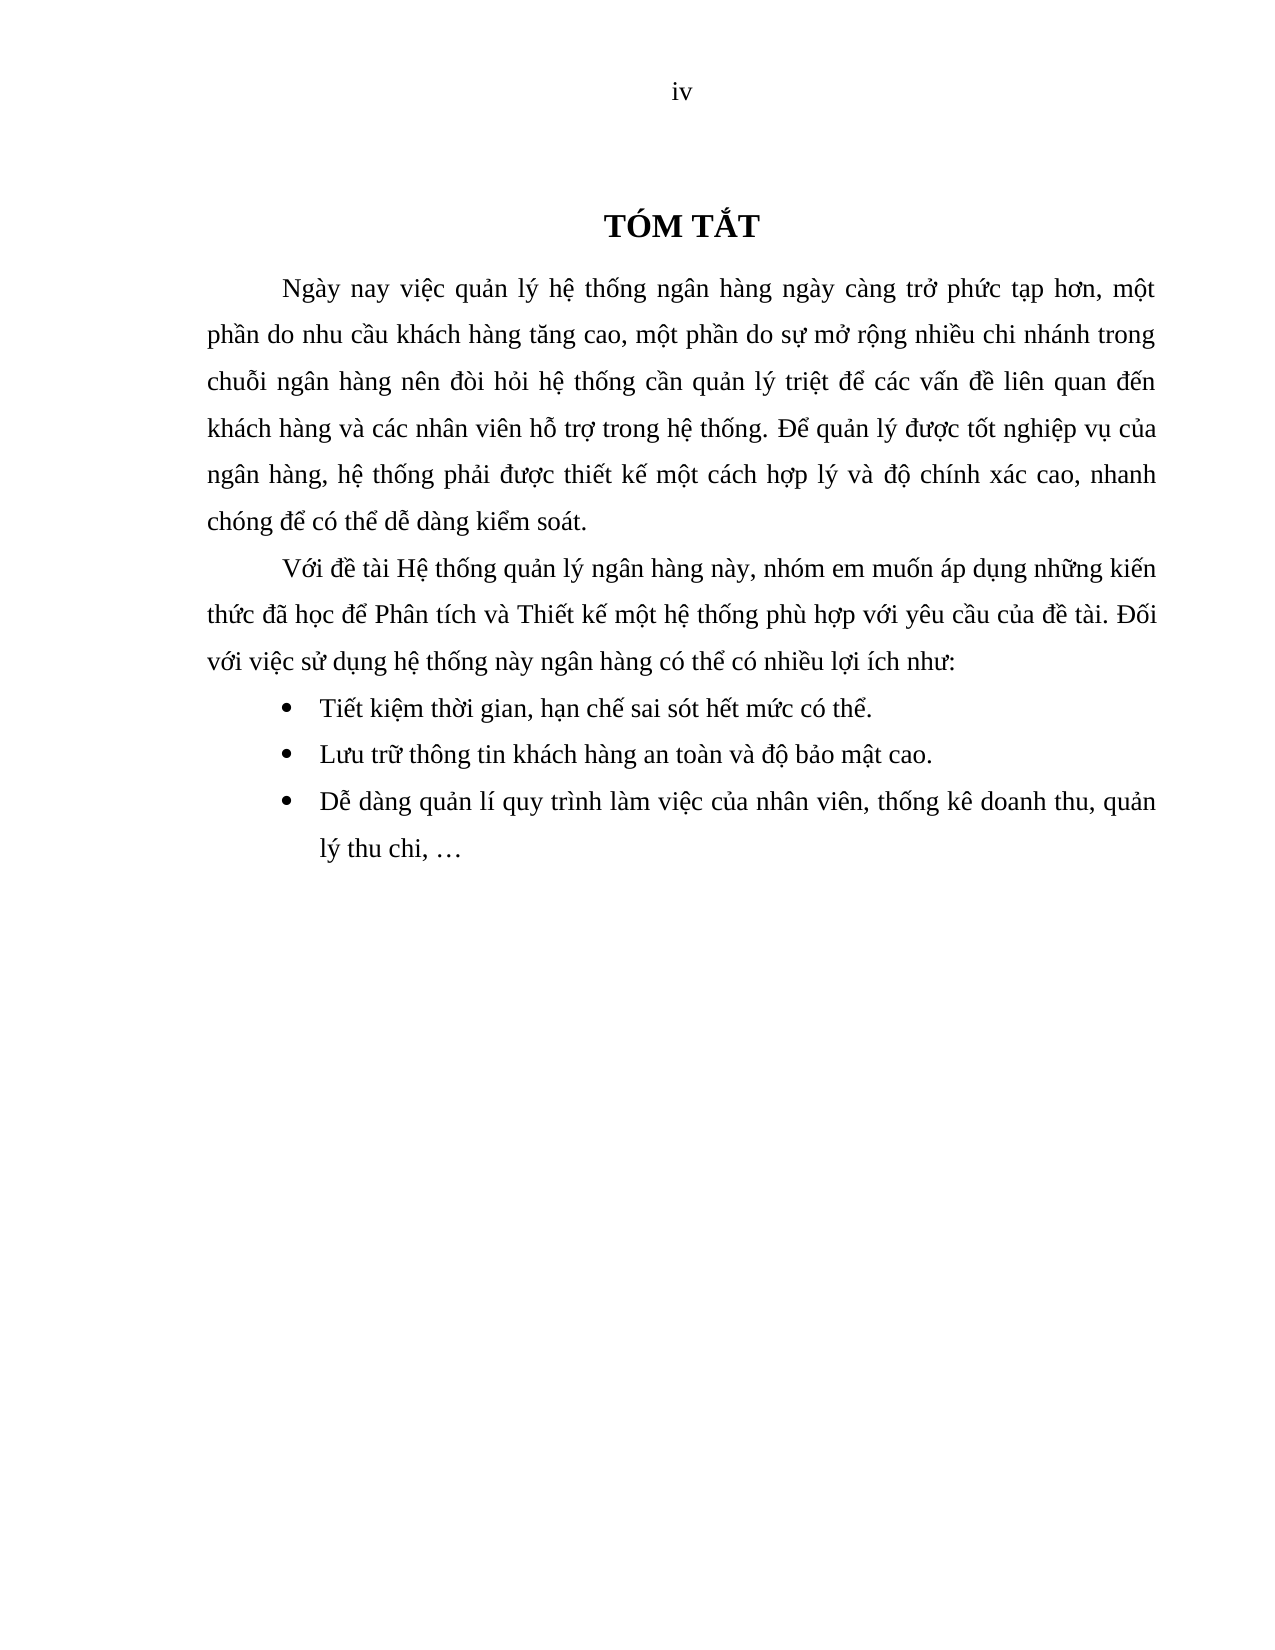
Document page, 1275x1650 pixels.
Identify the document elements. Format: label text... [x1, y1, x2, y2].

text Với đề tài Hệ thống quản lý ngân hàng này, nhóm em muốn áp dụng những kiến thức đã học để Phân tích và Thiết kế một hệ thống phù hợp với yêu cầu của đề tài. Đối với việc sử dụng hệ thống này ngân hàng có thể có nhiều lợi ích như: [207, 552, 1157, 676]
list Tiết kiệm thời gian, hạn chế sai sót hết mức có thể. [282, 692, 1157, 723]
text TÓM TẮT [207, 207, 1157, 245]
list Lưu trữ thông tin khách hàng an toàn và độ bảo mật cao. [282, 738, 1157, 770]
text Ngày nay việc quản lý hệ thống ngân hàng ngày càng trở phức tạp hơn, một phần do nhu cầu khách hàng tăng cao, một phần do sự mở rộng nhiều chi nhánh trong chuỗi ngân hàng nên đòi hỏi hệ thống cần quản lý triệt để các vấn đề liên quan đến khách hàng và các nhân viên hỗ trợ trong hệ thống. Để quản lý được tốt nghiệp vụ của ngân hàng, hệ thống phải được thiết kế một cách hợp lý và độ chính xác cao, nhanh chóng để có thể dễ dàng kiểm soát. [207, 272, 1157, 536]
list Dễ dàng quản lí quy trình làm việc của nhân viên, thống kê doanh thu, quản lý thu chi, … [282, 785, 1157, 863]
